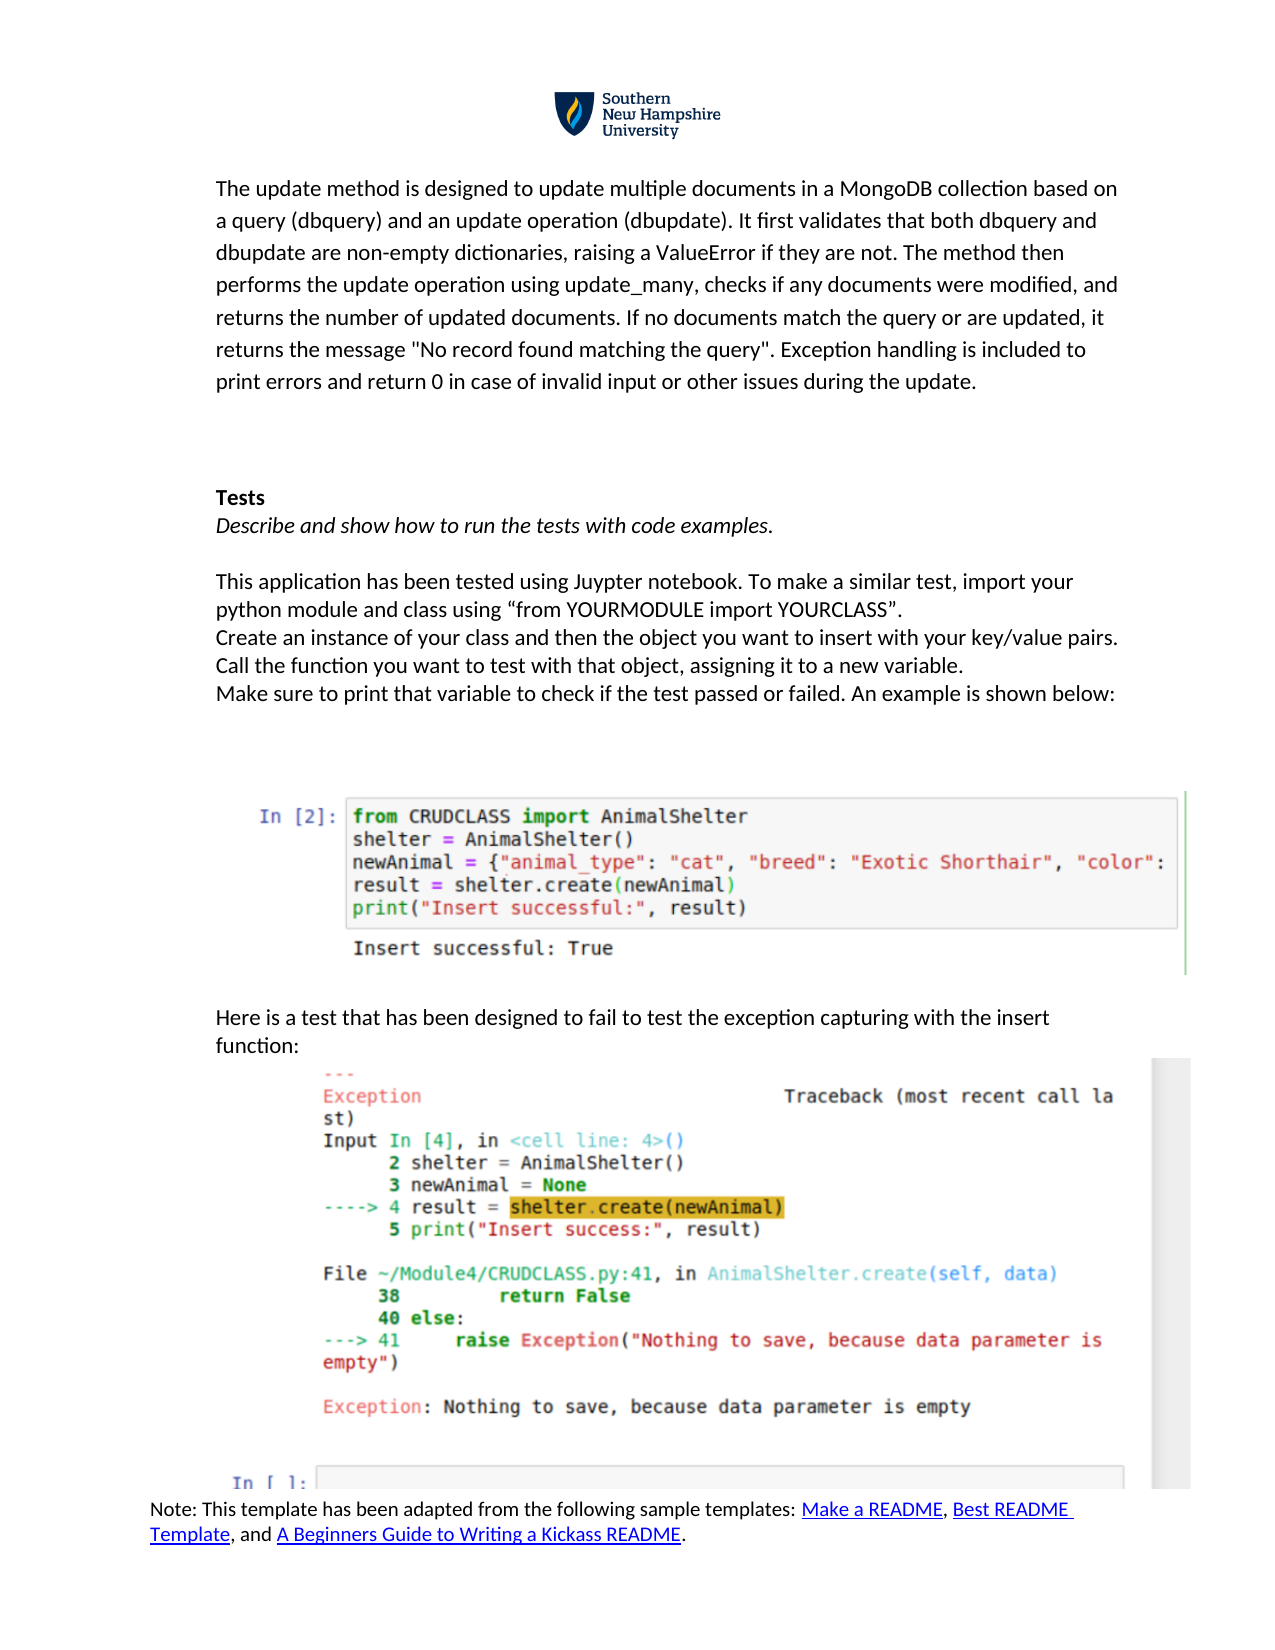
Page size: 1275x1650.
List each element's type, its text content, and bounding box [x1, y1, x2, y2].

picture [546, 75, 729, 154]
text Create an instance of your class and then the object you want to insert with your key/value pairs. [216, 623, 1125, 651]
text The update method is designed to update multiple documents in a MongoDB collection based on a query (dbquery) and an update operation (dbupdate). It first validates that both dbquery and dbupdate are non-empty dictionaries, raising a ValueError if they are not. The method then performs the update operation using update_many, checks if any documents were modified, and returns the number of updated documents. If no documents match the query or are updated, it returns the message "No record found matching the query". Exception handling is included to print errors and return 0 in case of invalid input or other issues during the update. [216, 174, 1125, 395]
text Call the function you want to test with that object, assigning it to a new variable. [216, 651, 1125, 679]
text This application has been tested using Juypter notebook. To make a similar test, import your python module and class using “from YOURMODULE import YOURCLASS”. [216, 567, 1125, 623]
subtitle Tests [150, 483, 1125, 511]
text Here is a test that has been designed to fail to test the exception capturing with the insert function: [216, 1003, 1125, 1058]
text Make sure to print that variable to check if the test passed or failed. An example is shown below: [216, 679, 1125, 707]
picture [215, 791, 1191, 975]
picture [215, 1058, 1191, 1489]
text Describe and show how to run the tests with code examples. [216, 511, 1125, 539]
